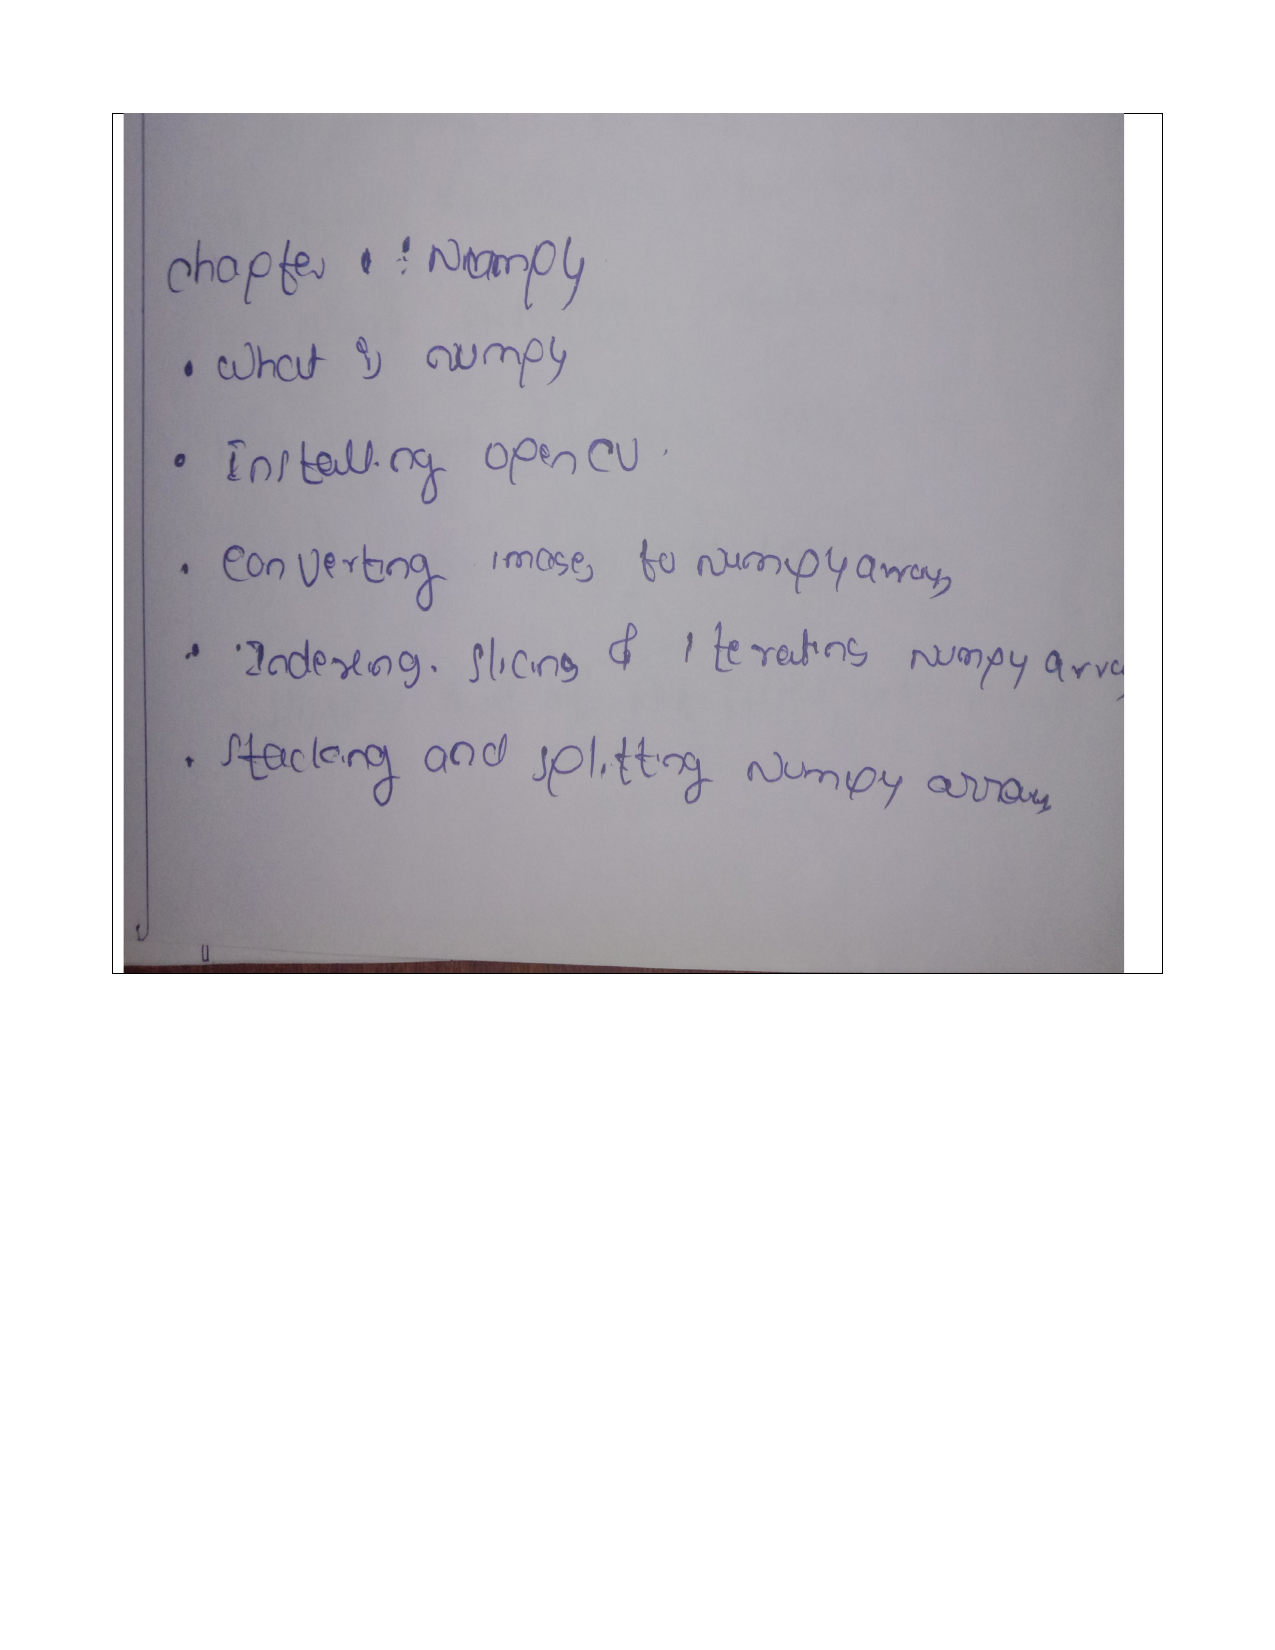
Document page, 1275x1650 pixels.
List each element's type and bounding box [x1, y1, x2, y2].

picture [123, 113, 1125, 973]
table_cell [113, 114, 123, 972]
table_cell [1125, 114, 1162, 972]
